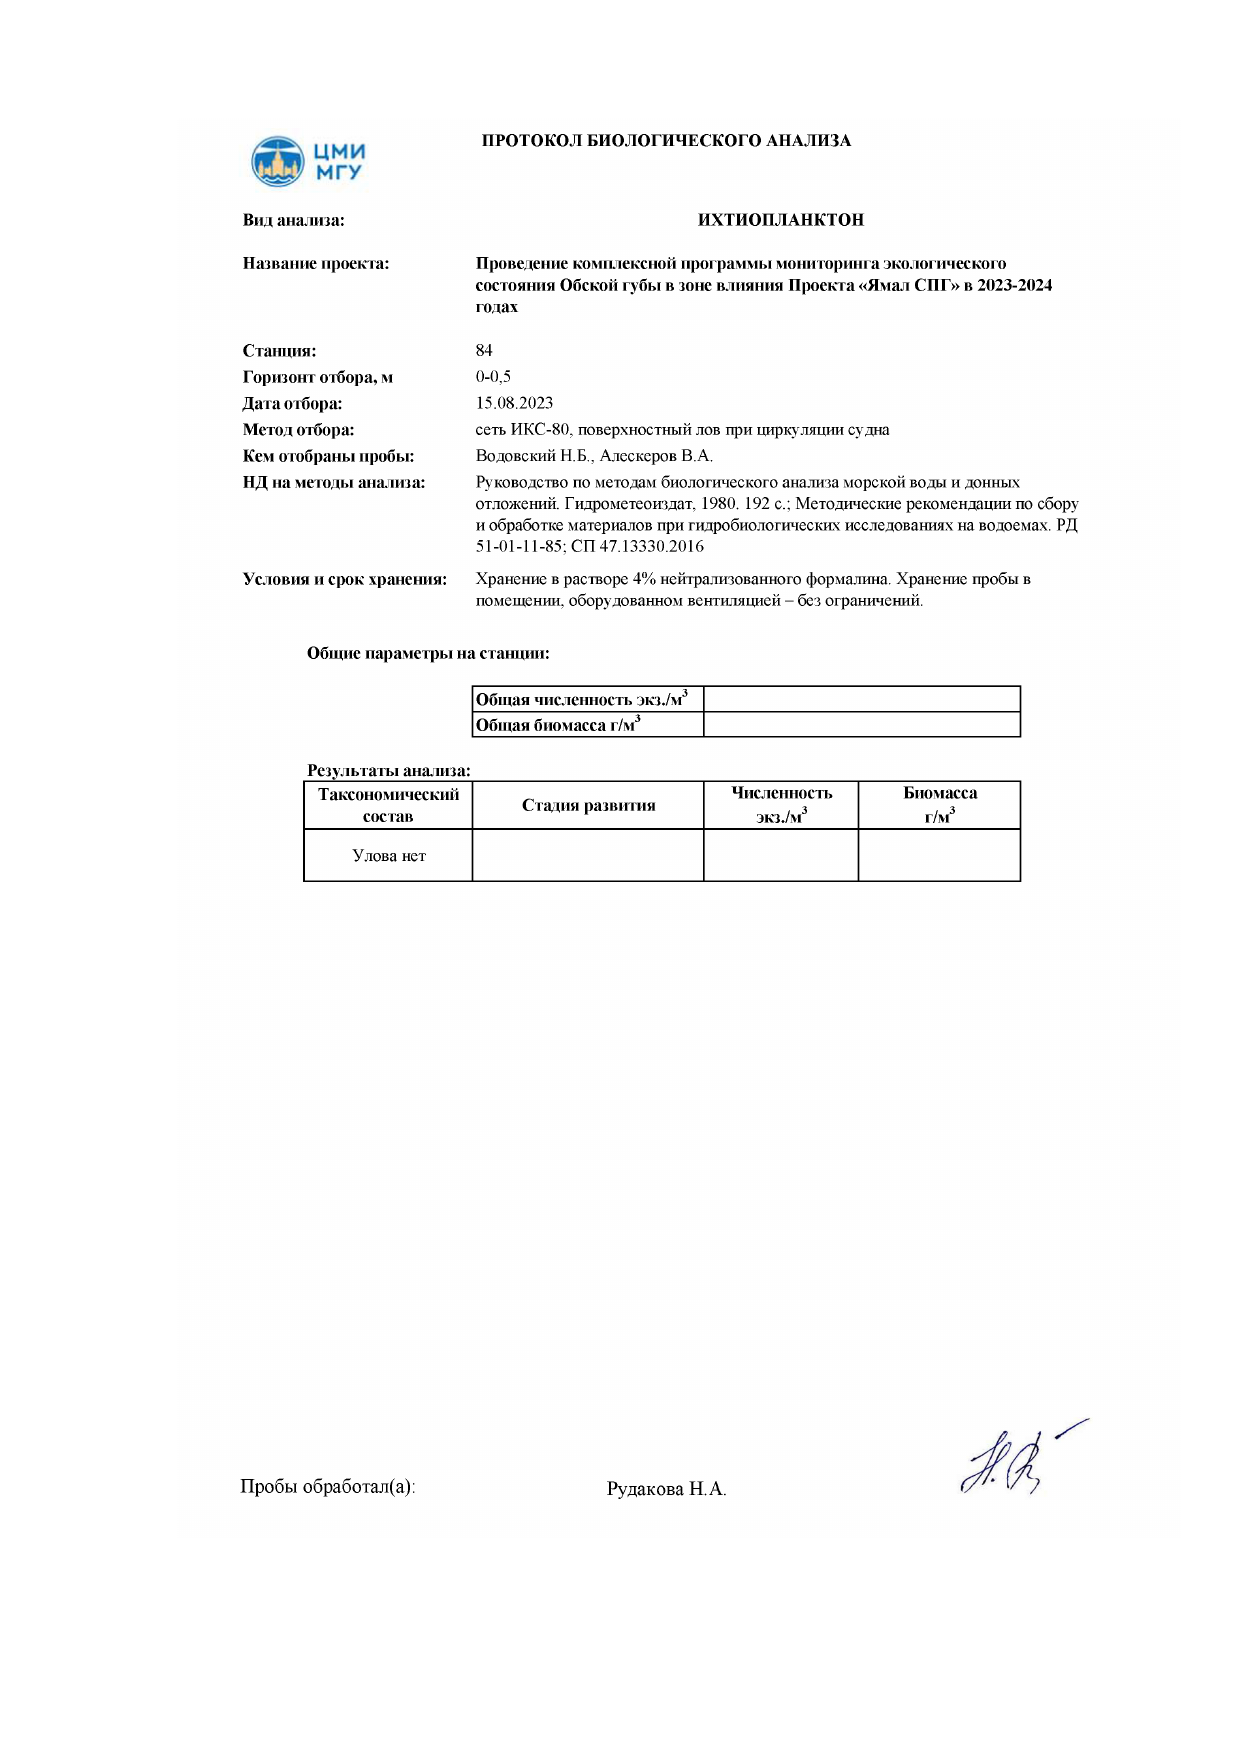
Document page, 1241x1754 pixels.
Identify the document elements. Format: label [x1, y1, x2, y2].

picture [177, 118, 1182, 1538]
